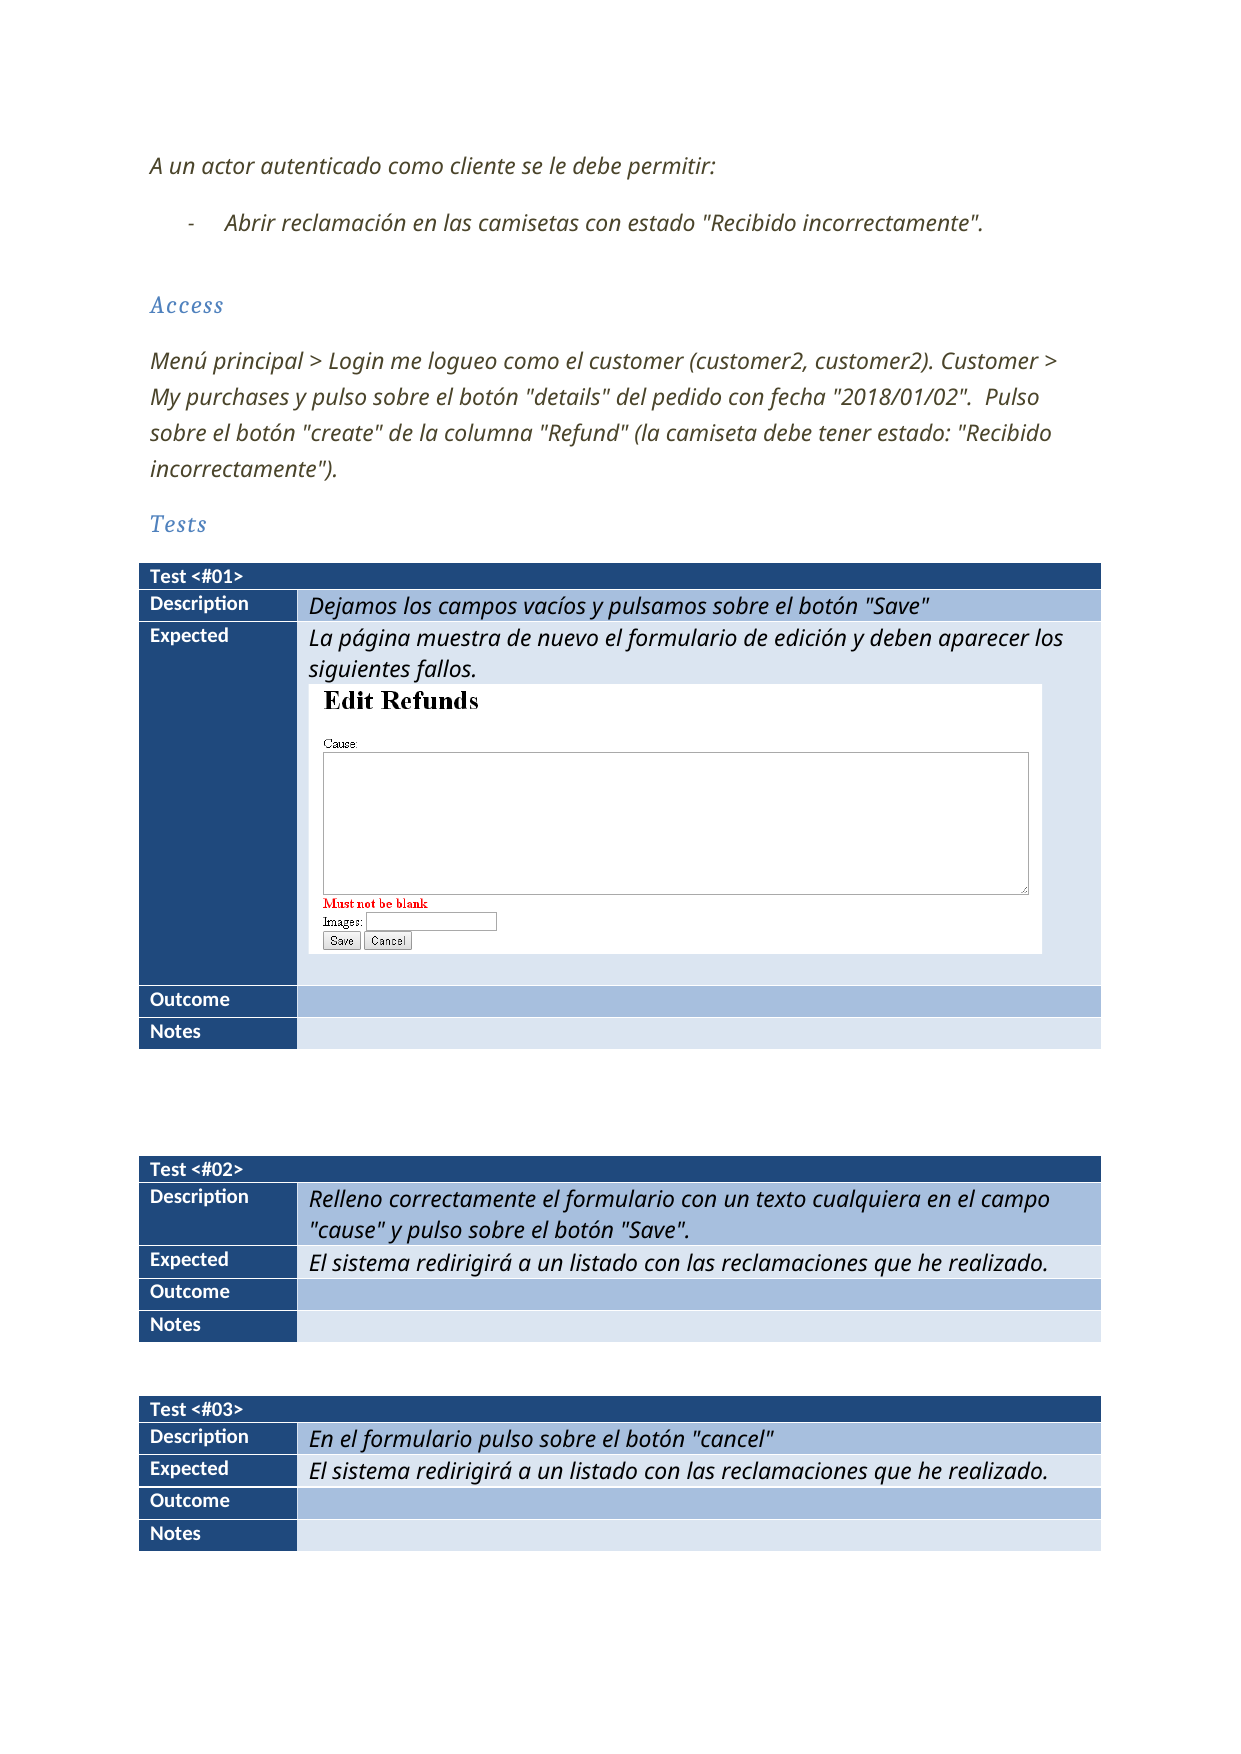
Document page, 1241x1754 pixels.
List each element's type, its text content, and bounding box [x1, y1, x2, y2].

table_cell Description [139, 1423, 297, 1454]
table_cell Outcome [139, 1488, 297, 1519]
table_cell [298, 1311, 1101, 1342]
table_header Test <#03> [139, 1396, 1101, 1422]
table_cell El sistema redirigirá a un listado con las reclamaciones que he realizado. [298, 1246, 1101, 1278]
text A un actor autenticado como cliente se le debe permitir: [150, 150, 1090, 181]
table_cell Dejamos los campos vacíos y pulsamos sobre el botón "Save" [298, 590, 1101, 621]
table_cell Description [139, 1183, 297, 1245]
table_header Test <#02> [139, 1156, 1101, 1182]
table_cell Expected [139, 1246, 297, 1278]
table_cell [298, 1488, 1101, 1519]
table_cell En el formulario pulso sobre el botón "cancel" [298, 1423, 1101, 1454]
list Abrir reclamación en las camisetas con estado "Recibido incorrectamente". [187, 207, 1090, 238]
table_cell [298, 1520, 1101, 1551]
table_header Test <#01> [139, 563, 1101, 589]
text Menú principal > Login me logueo como el customer (customer2, customer2). Customer > My purchases y pulso sobre el botón "details" del pedido con fecha "2018/01/02". Pulso sobre el botón "create" de la columna "Refund" (la camiseta debe tener estado: "Recibido incorrectamente"). [150, 345, 1090, 484]
table_cell Expected [139, 1455, 297, 1486]
table_cell Outcome [139, 1279, 297, 1310]
table_cell [298, 1279, 1101, 1310]
text Tests [150, 509, 1090, 538]
table_cell Description [139, 590, 297, 621]
table_cell Notes [139, 1311, 297, 1342]
table_cell [298, 986, 1101, 1017]
table_cell Outcome [139, 986, 297, 1017]
table_cell La página muestra de nuevo el formulario de edición y deben aparecer los siguientes fallos. [298, 622, 1101, 985]
table_cell Expected [139, 622, 297, 985]
text Access [150, 291, 1090, 320]
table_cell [298, 1455, 1101, 1486]
table_cell [298, 1018, 1101, 1049]
table_cell Notes [139, 1520, 297, 1551]
table_cell Notes [139, 1018, 297, 1049]
picture [308, 684, 1043, 954]
table_cell Relleno correctamente el formulario con un texto cualquiera en el campo "cause" y pulso sobre el botón "Save". [298, 1183, 1101, 1245]
